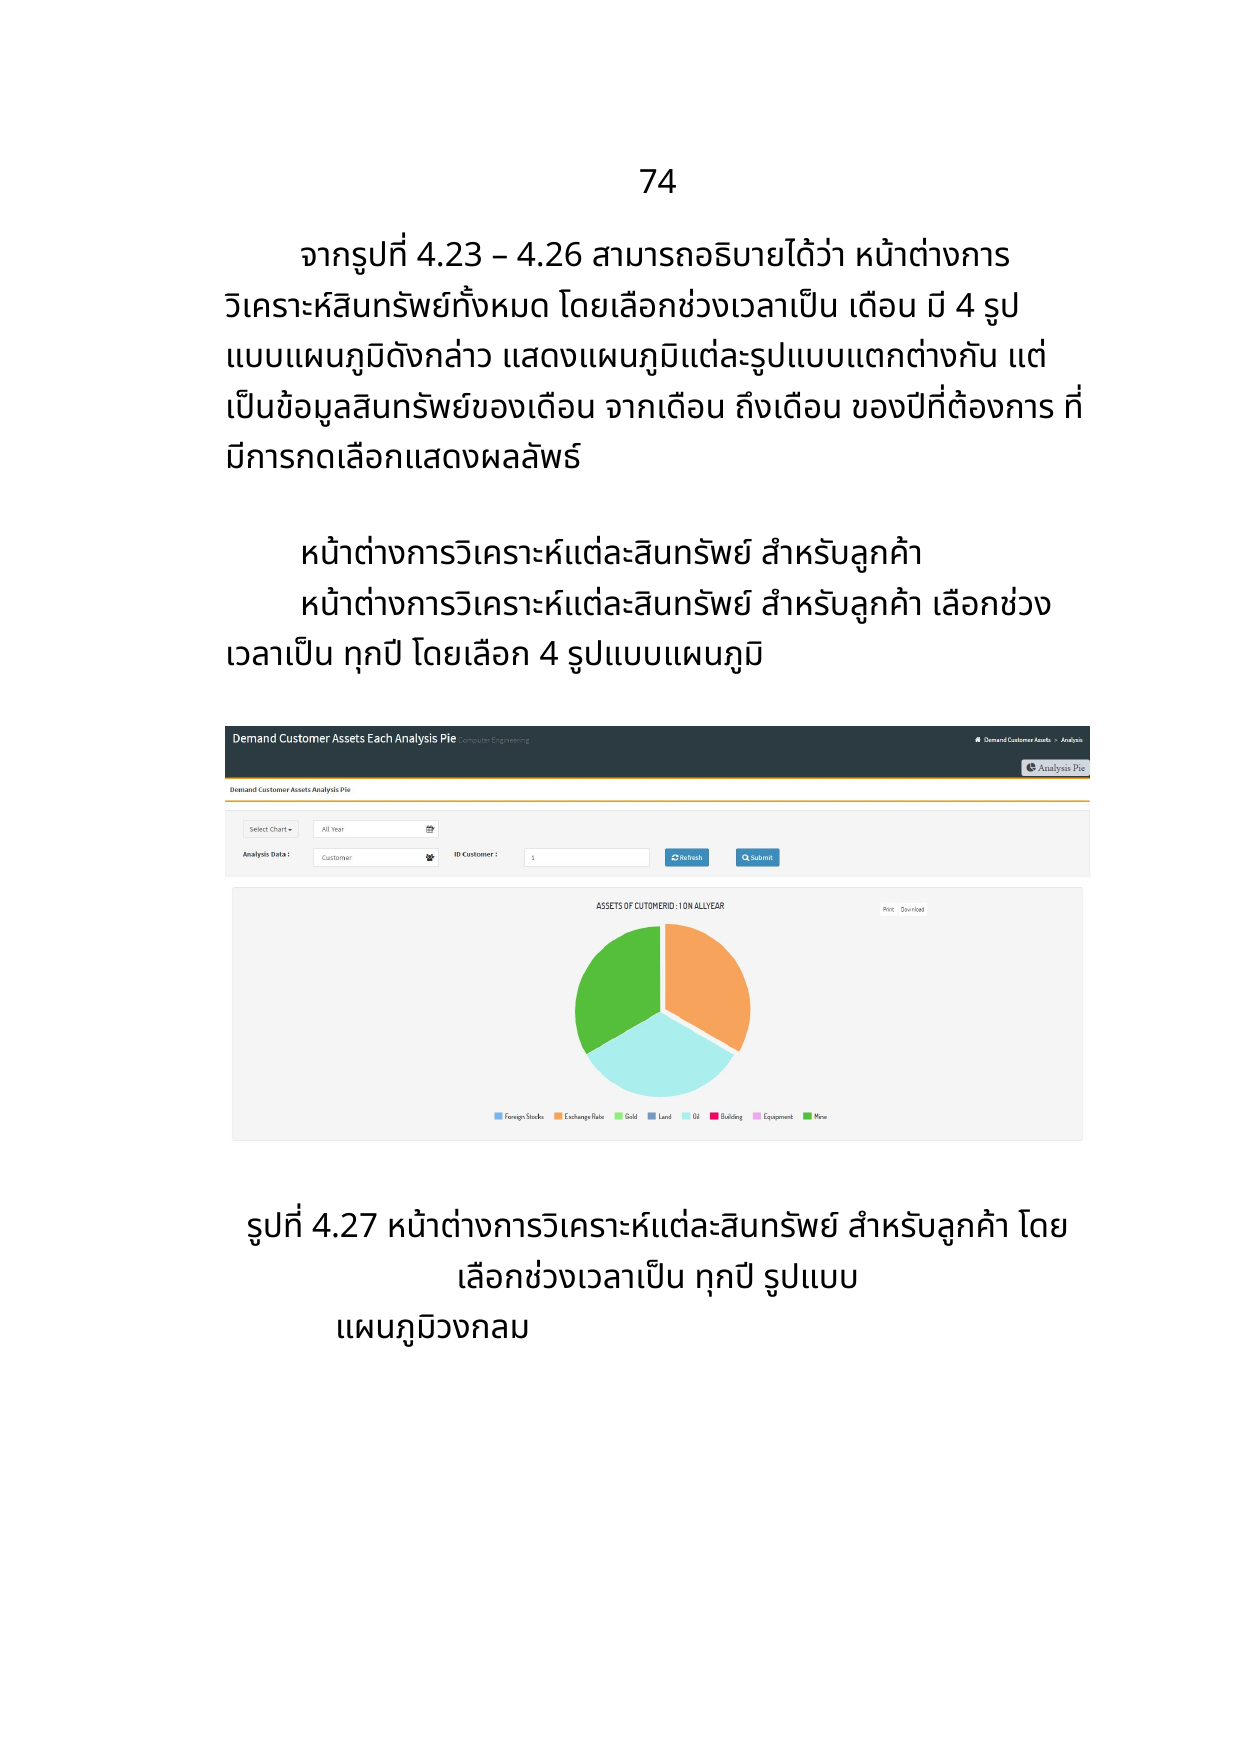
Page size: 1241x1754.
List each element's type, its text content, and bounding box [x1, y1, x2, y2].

text แผนภูมิวงกลม [225, 1303, 1090, 1353]
picture [225, 726, 1091, 1157]
text หน้าต่างการวิเคราะห์แต่ละสินทรัพย์ สำหรับลูกค้า [225, 529, 1090, 579]
text รูปที่ 4.27 หน้าต่างการวิเคราะห์แต่ละสินทรัพย์ สำหรับลูกค้า โดยเลือกช่วงเวลาเป็น ทุกปี รูปแบบ [225, 1202, 1090, 1303]
text จากรูปที่ 4.23 – 4.26 สามารถอธิบายได้ว่า หน้าต่างการวิเคราะห์สินทรัพย์ทั้งหมด โดยเลือกช่วงเวลาเป็น เดือน มี 4 รูปแบบแผนภูมิดังกล่าว แสดงแผนภูมิแต่ละรูปแบบแตกต่างกัน แต่เป็นข้อมูลสินทรัพย์ของเดือน จากเดือน ถึงเดือน ของปีที่ต้องการ ที่มีการกดเลือกแสดงผลลัพธ์ [225, 231, 1090, 484]
text หน้าต่างการวิเคราะห์แต่ละสินทรัพย์ สำหรับลูกค้า เลือกช่วงเวลาเป็น ทุกปี โดยเลือก 4 รูปแบบแผนภูมิ [225, 579, 1090, 681]
